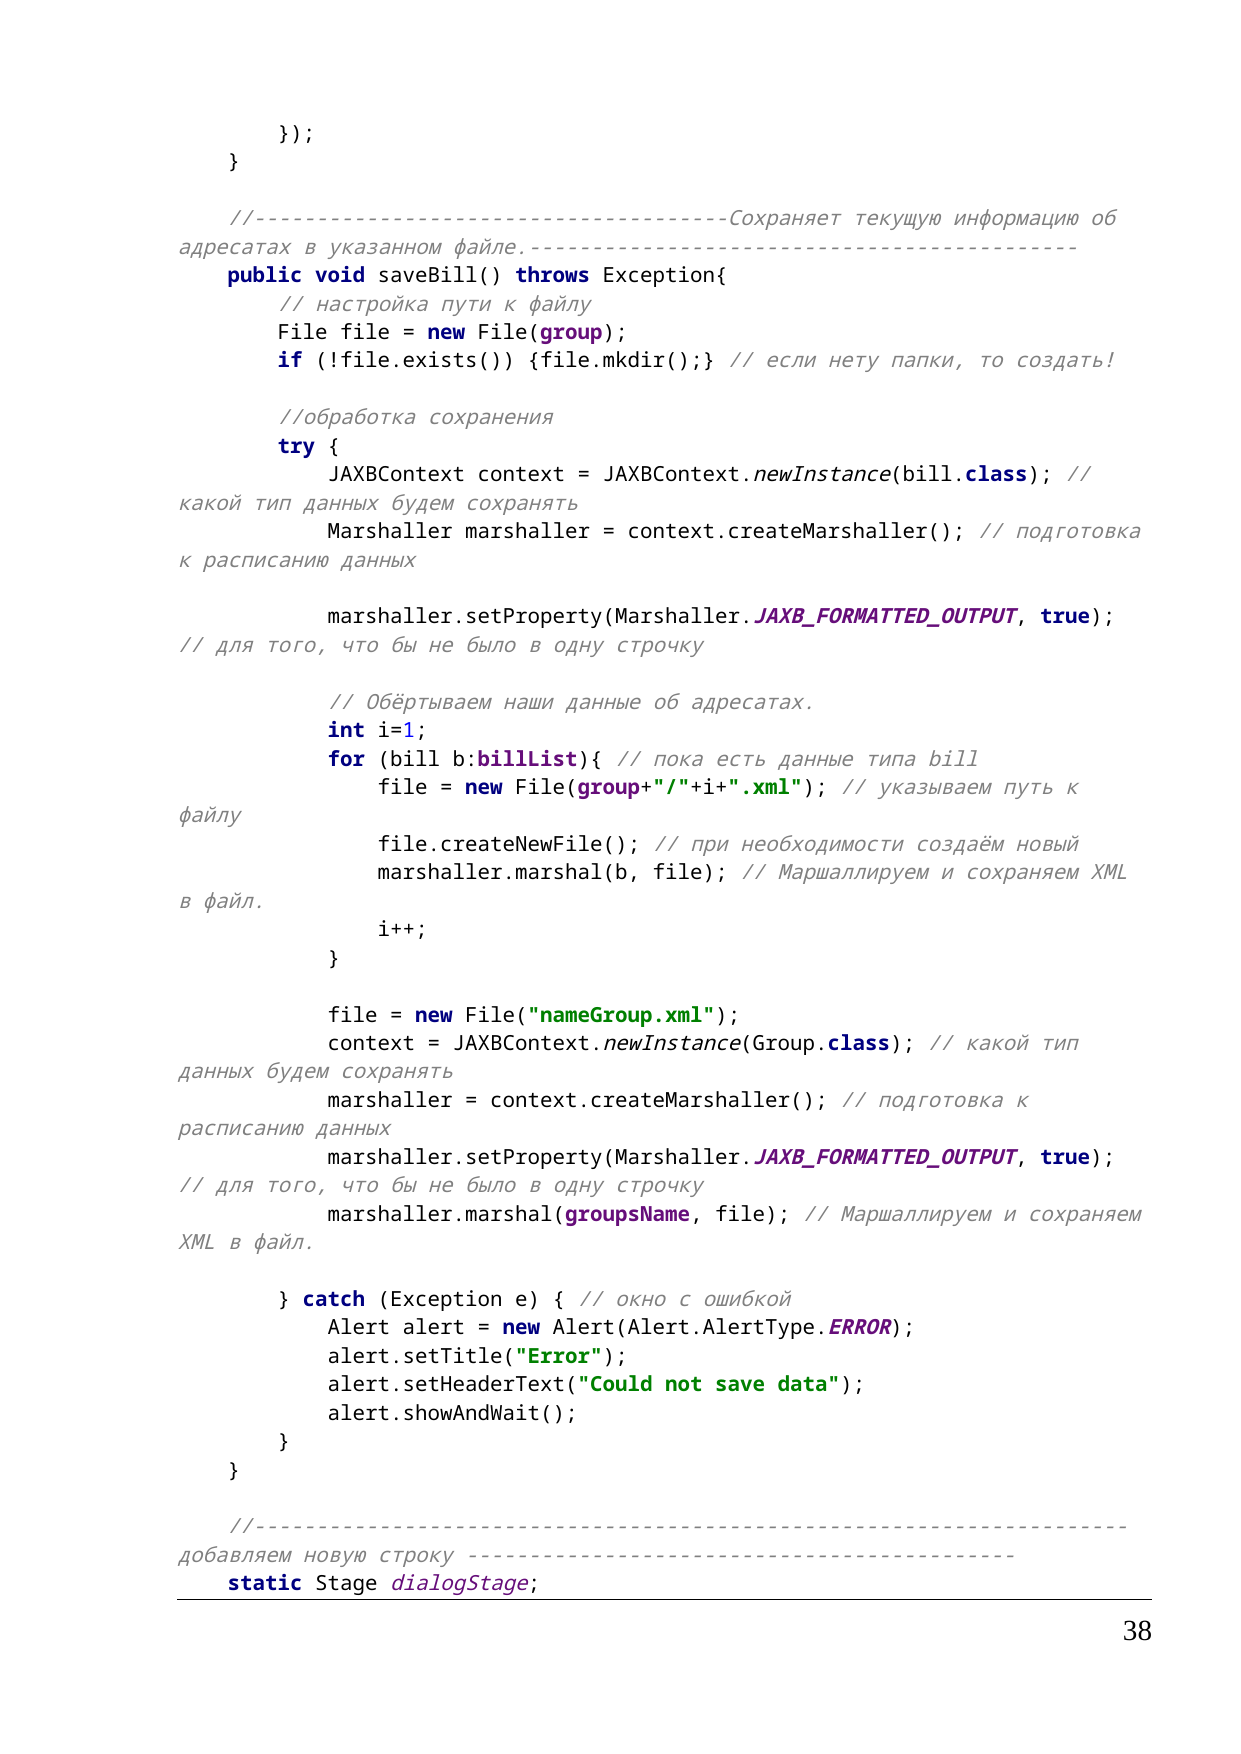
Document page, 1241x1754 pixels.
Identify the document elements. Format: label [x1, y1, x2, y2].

text [177, 118, 1152, 1599]
